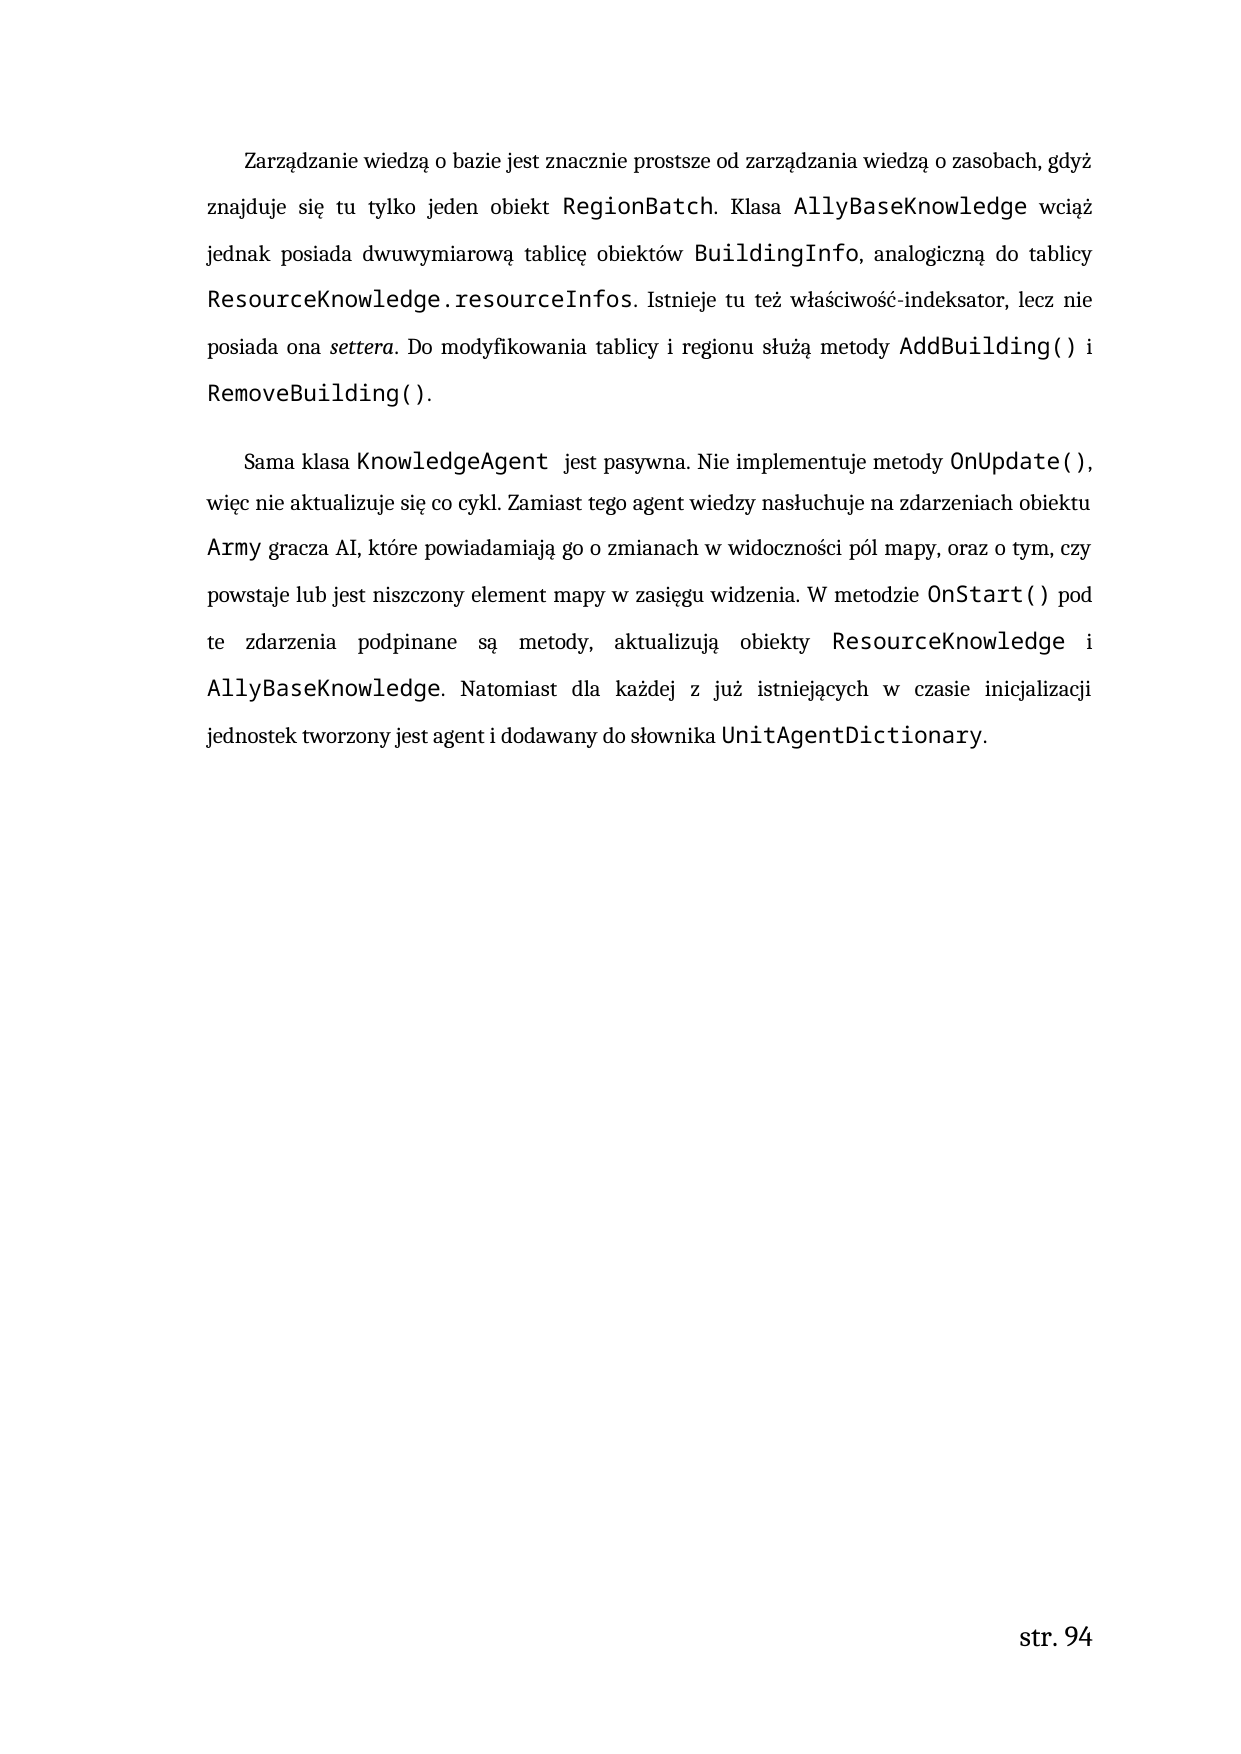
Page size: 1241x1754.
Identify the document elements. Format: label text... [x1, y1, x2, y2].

text Zarządzanie wiedzą o bazie jest znacznie prostsze od zarządzania wiedzą o zasobach, gdyż znajduje się tu tylko jeden obiekt RegionBatch. Klasa AllyBaseKnowledge wciąż jednak posiada dwuwymiarową tablicę obiektów BuildingInfo, analogiczną do tablicy ResourceKnowledge.resourceInfos. Istnieje tu też właściwość-indeksator, lecz nie posiada ona settera. Do modyfikowania tablicy i regionu służą metody AddBuilding() i RemoveBuilding(). [207, 148, 1092, 408]
text Sama klasa KnowledgeAgent jest pasywna. Nie implementuje metody OnUpdate(), więc nie aktualizuje się co cykl. Zamiast tego agent wiedzy nasłuchuje na zdarzeniach obiektu Army gracza AI, które powiadamiają go o zmianach w widoczności pól mapy, oraz o tym, czy powstaje lub jest niszczony element mapy w zasięgu widzenia. W metodzie OnStart() pod te zdarzenia podpinane są metody, aktualizują obiekty ResourceKnowledge i AllyBaseKnowledge. Natomiast dla każdej z już istniejących w czasie inicjalizacji jednostek tworzony jest agent i dodawany do słownika UnitAgentDictionary. [207, 445, 1092, 750]
